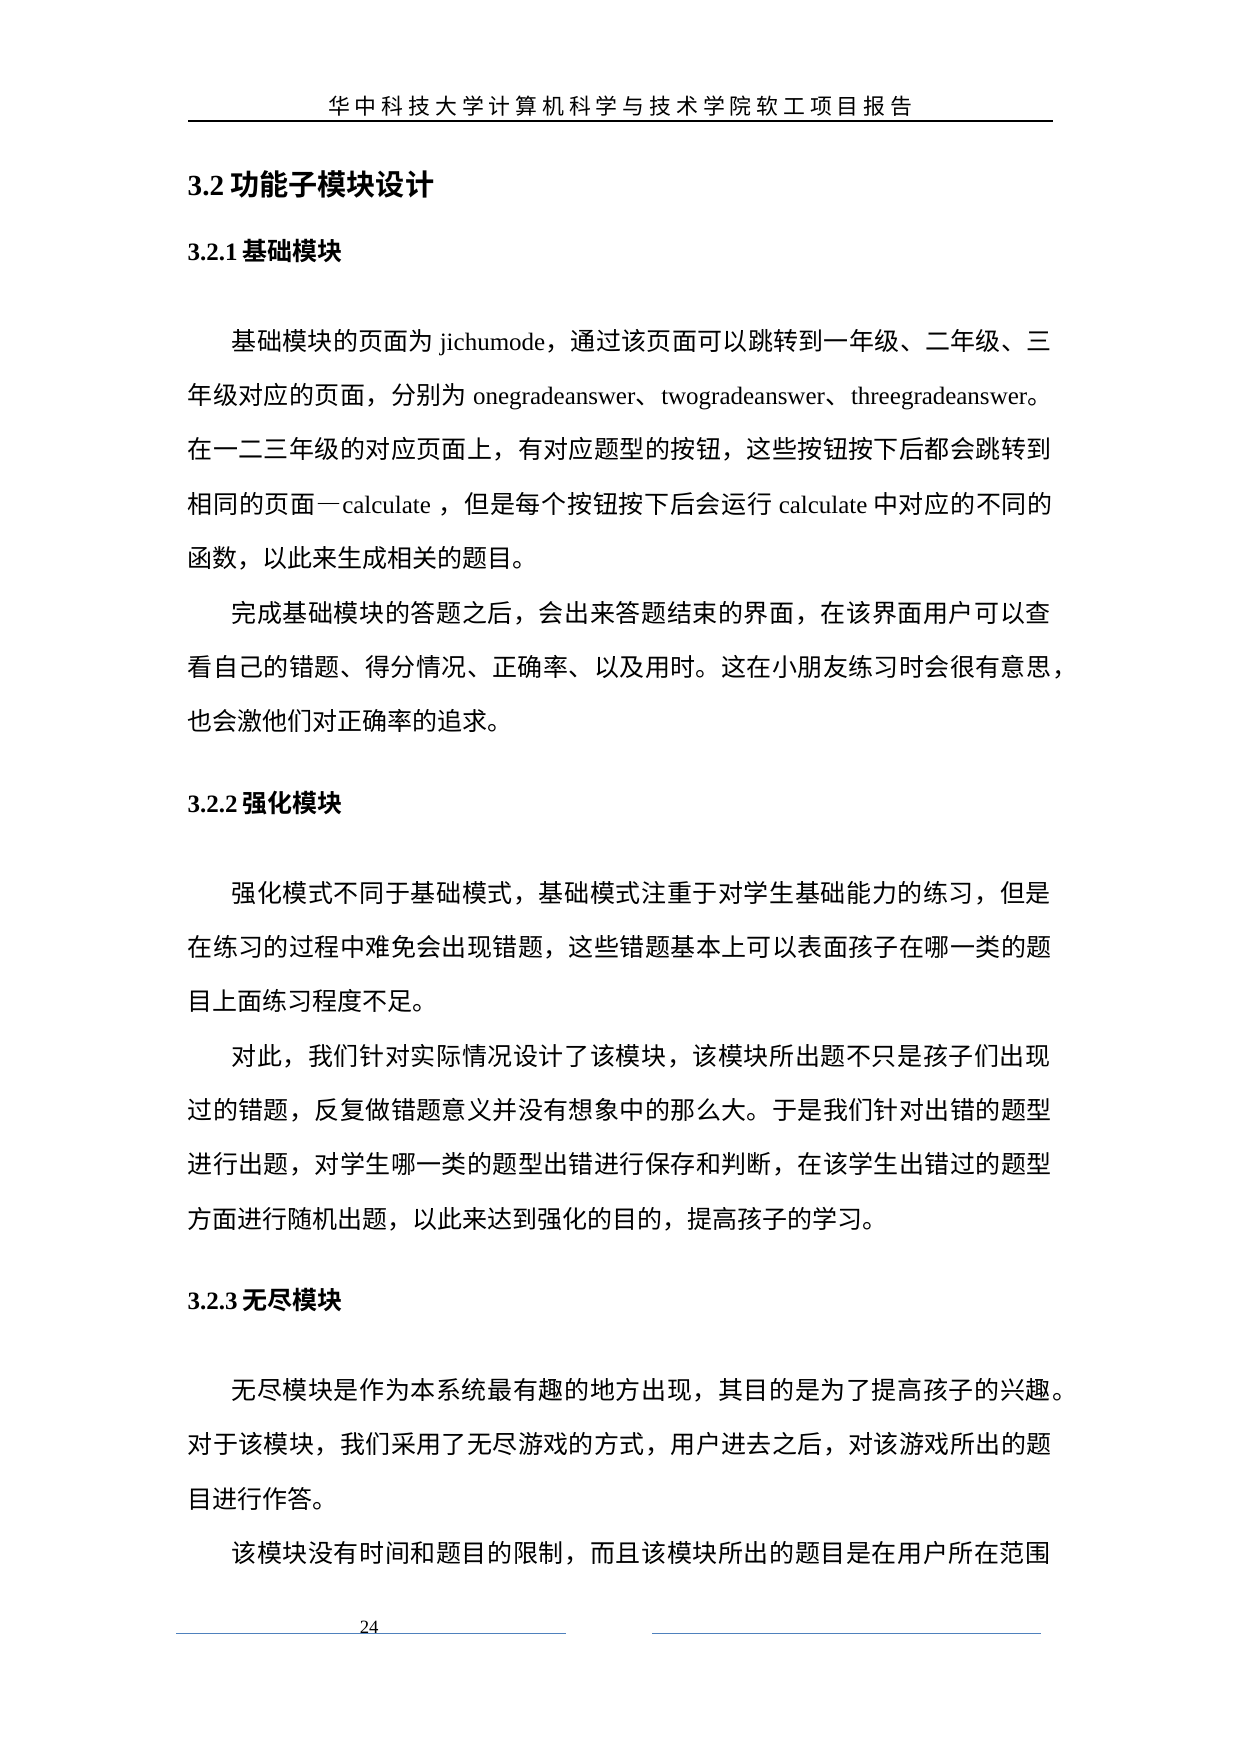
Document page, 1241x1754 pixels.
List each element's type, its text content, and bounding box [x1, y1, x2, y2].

subtitle 3.2功能子模块设计 [187, 162, 1053, 204]
subtitle 3.2.1基础模块 [187, 231, 1053, 268]
text 无尽模块是作为本系统最有趣的地方出现，其目的是为了提高孩子的兴趣。对于该模块，我们采用了无尽游戏的方式，用户进去之后，对该游戏所出的题目进行作答。 [187, 1371, 1053, 1516]
subtitle 3.2.3无尽模块 [187, 1281, 1053, 1317]
text 基础模块的页面为jichumode，通过该页面可以跳转到一年级、二年级、三年级对应的页面，分别为onegradeanswer、twogradeanswer、threegradeanswer。在一二三年级的对应页面上，有对应题型的按钮，这些按钮按下后都会跳转到相同的页面—calculate ，但是每个按钮按下后会运行calculate中对应的不同的函数，以此来生成相关的题目。 [187, 321, 1053, 575]
subtitle 3.2.2强化模块 [187, 783, 1053, 819]
text 强化模式不同于基础模式，基础模式注重于对学生基础能力的练习，但是在练习的过程中难免会出现错题，这些错题基本上可以表面孩子在哪一类的题目上面练习程度不足。 [187, 873, 1053, 1018]
text 完成基础模块的答题之后，会出来答题结束的界面，在该界面用户可以查看自己的错题、得分情况、正确率、以及用时。这在小朋友练习时会很有意思，也会激他们对正确率的追求。 [187, 593, 1053, 738]
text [187, 1534, 1053, 1570]
text 对此，我们针对实际情况设计了该模块，该模块所出题不只是孩子们出现过的错题，反复做错题意义并没有想象中的那么大。于是我们针对出错的题型进行出题，对学生哪一类的题型出错进行保存和判断，在该学生出错过的题型方面进行随机出题，以此来达到强化的目的，提高孩子的学习。 [187, 1036, 1053, 1236]
